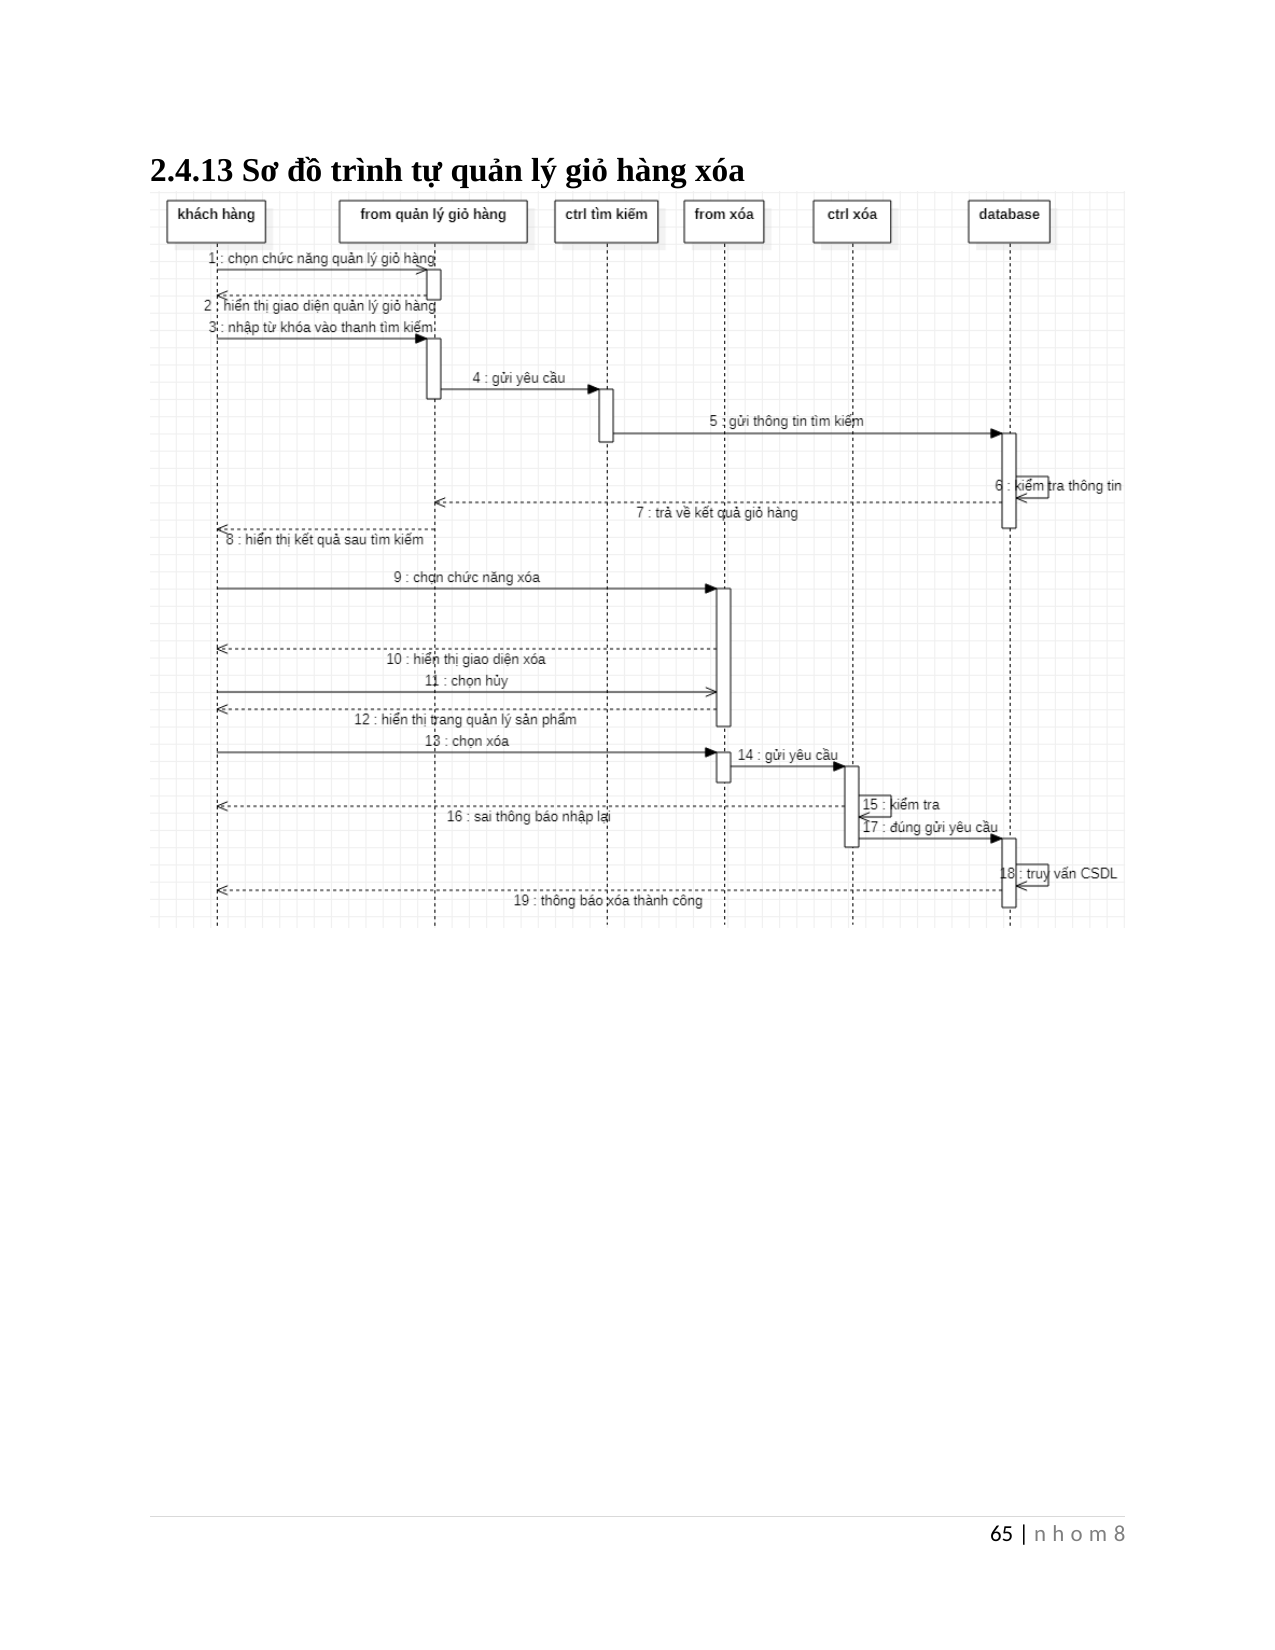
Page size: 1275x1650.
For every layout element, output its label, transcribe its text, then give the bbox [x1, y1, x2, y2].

picture [150, 191, 1125, 928]
subtitle 2.4.13 Sơ đồ trình tự quản lý giỏ hàng xóa [150, 150, 1125, 188]
